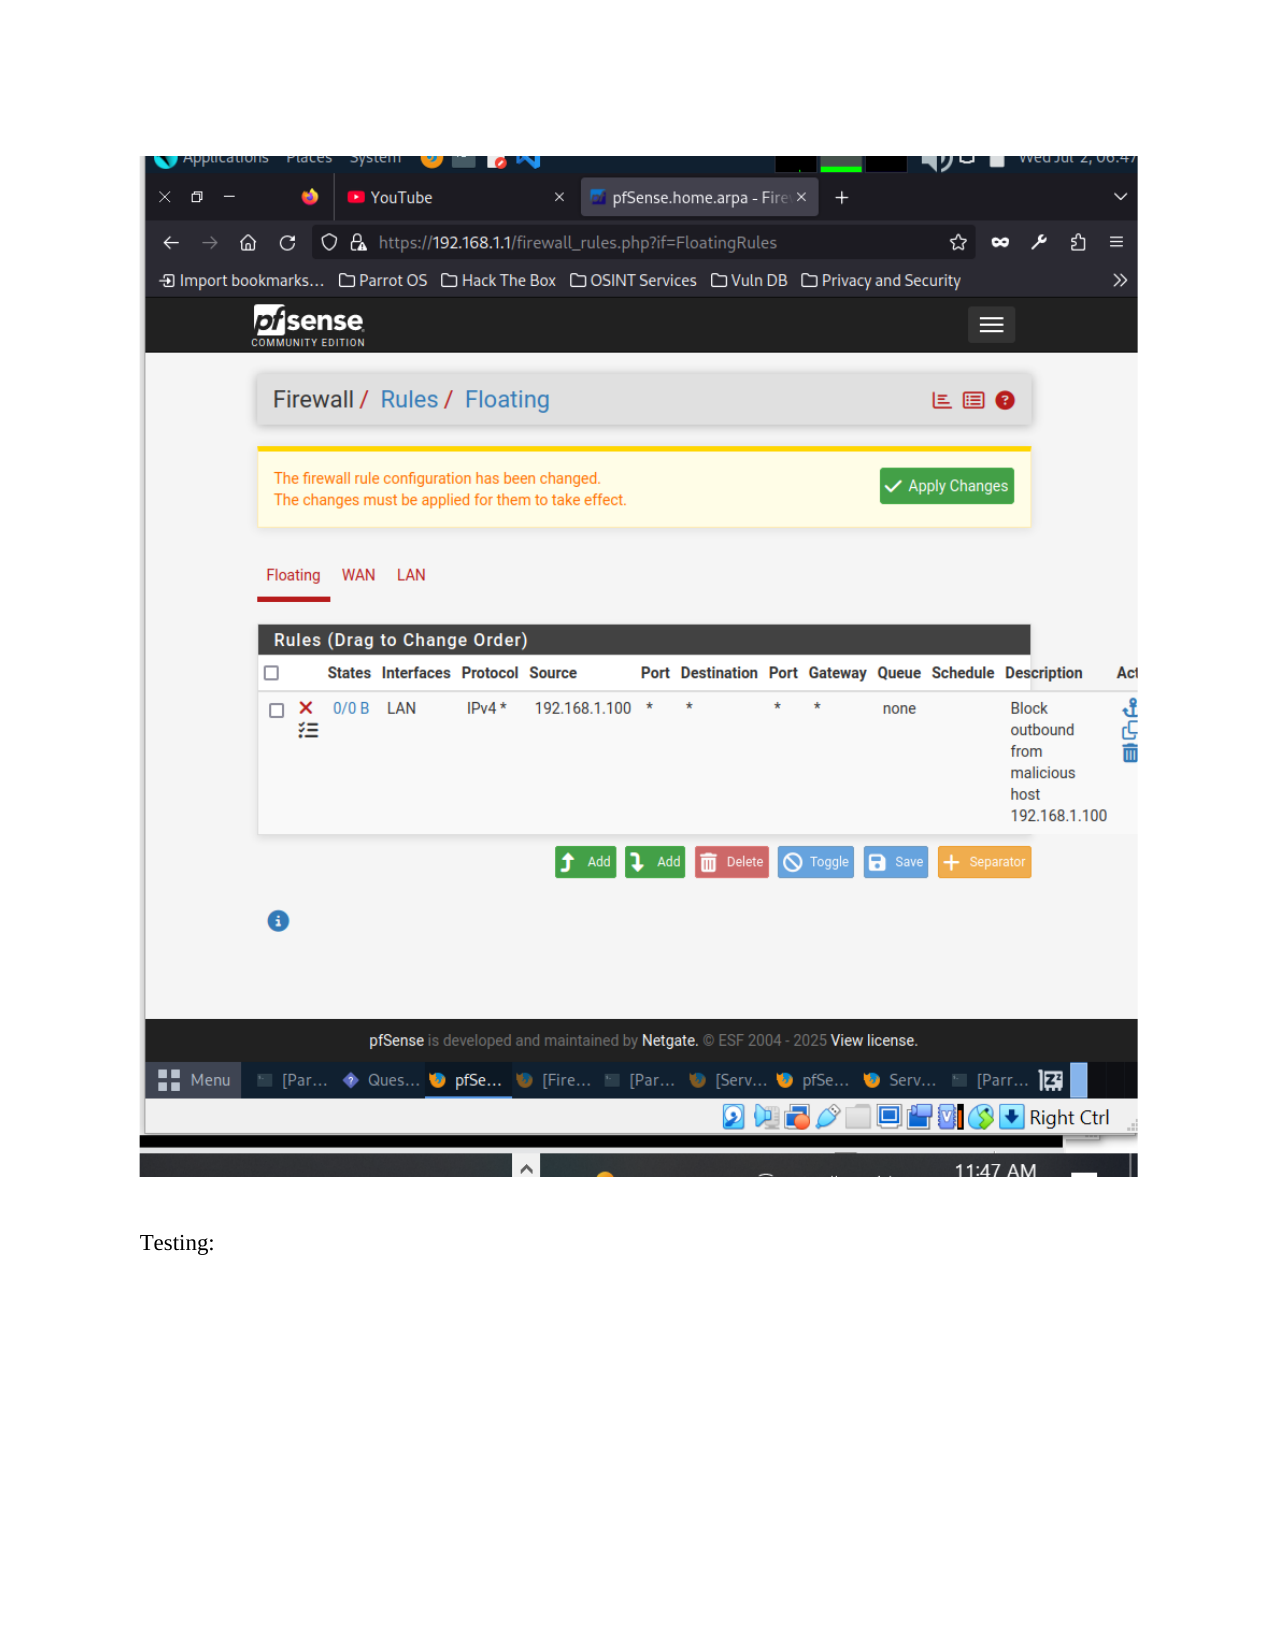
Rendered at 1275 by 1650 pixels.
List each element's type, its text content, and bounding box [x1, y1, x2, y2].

picture [139, 156, 1138, 1177]
text Testing: [139, 1229, 1137, 1256]
